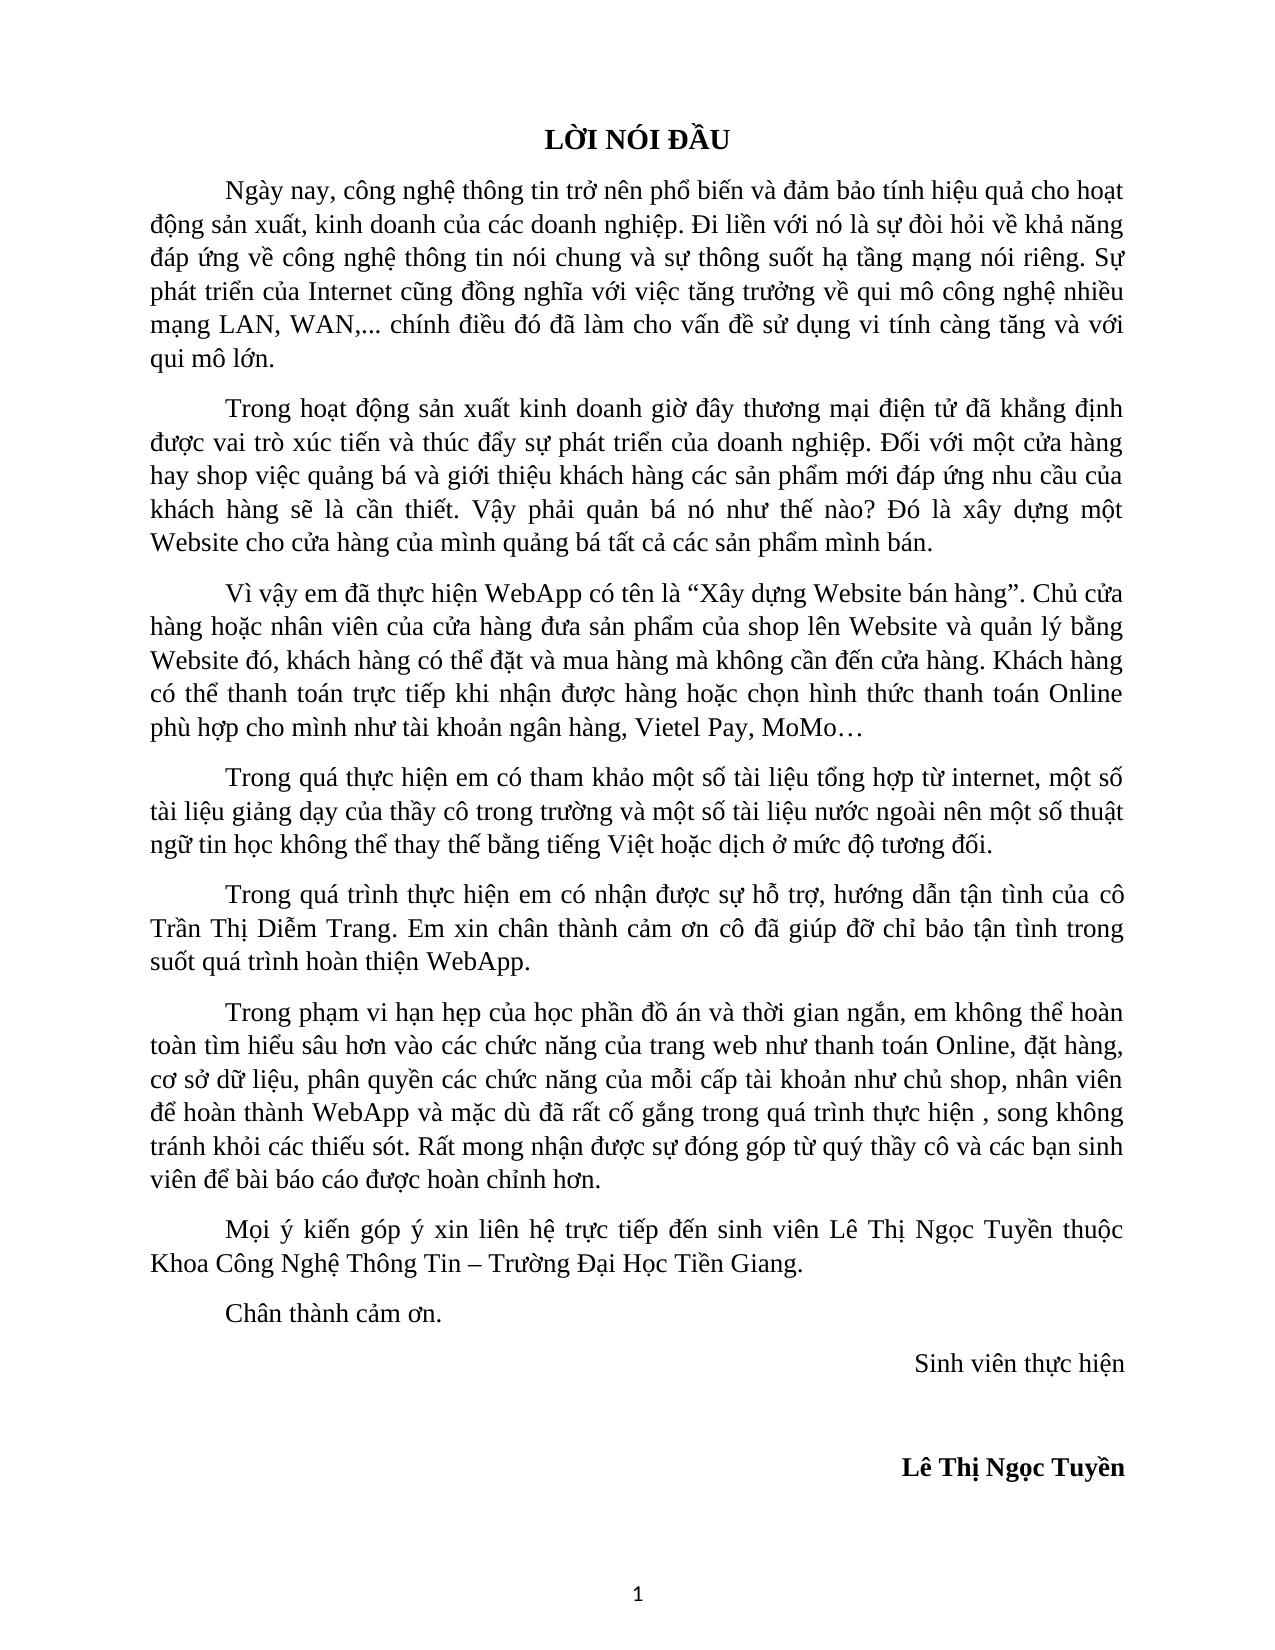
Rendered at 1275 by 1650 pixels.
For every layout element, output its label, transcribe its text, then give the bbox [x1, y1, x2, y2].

text Trong phạm vi hạn hẹp của học phần đồ án và thời gian ngắn, em không thể hoàn toàn tìm hiểu sâu hơn vào các chức năng của trang web như thanh toán Online, đặt hàng, cơ sở dữ liệu, phân quyền các chức năng của mỗi cấp tài khoản như chủ shop, nhân viên để hoàn thành WebApp và mặc dù đã rất cố gắng trong quá trình thực hiện , song không tránh khỏi các thiếu sót. Rất mong nhận được sự đóng góp từ quý thầy cô và các bạn sinh viên để bài báo cáo được hoàn chỉnh hơn. [150, 996, 1125, 1194]
text Vì vậy em đã thực hiện WebApp có tên là “Xây dựng Website bán hàng”. Chủ cửa hàng hoặc nhân viên của cửa hàng đưa sản phẩm của shop lên Website và quản lý bằng Website đó, khách hàng có thể đặt và mua hàng mà không cần đến cửa hàng. Khách hàng có thể thanh toán trực tiếp khi nhận được hàng hoặc chọn hình thức thanh toán Online phù hợp cho mình như tài khoản ngân hàng, Vietel Pay, MoMo… [150, 577, 1125, 742]
text Trong hoạt động sản xuất kinh doanh giờ đây thương mại điện tử đã khẳng định được vai trò xúc tiến và thúc đẩy sự phát triển của doanh nghiệp. Đối với một cửa hàng hay shop việc quảng bá và giới thiệu khách hàng các sản phẩm mới đáp ứng nhu cầu của khách hàng sẽ là cần thiết. Vậy phải quản bá nó như thế nào? Đó là xây dựng một Website cho cửa hàng của mình quảng bá tất cả các sản phẩm mình bán. [150, 392, 1125, 558]
text Ngày nay, công nghệ thông tin trở nên phổ biến và đảm bảo tính hiệu quả cho hoạt động sản xuất, kinh doanh của các doanh nghiệp. Đi liền với nó là sự đòi hỏi về khả năng đáp ứng về công nghệ thông tin nói chung và sự thông suốt hạ tầng mạng nói riêng. Sự phát triển của Internet cũng đồng nghĩa với việc tăng trưởng về qui mô công nghệ nhiều mạng LAN, WAN,... chính điều đó đã làm cho vấn đề sử dụng vi tính càng tăng và với qui mô lớn. [150, 174, 1125, 373]
text Trong quá thực hiện em có tham khảo một số tài liệu tổng hợp từ internet, một số tài liệu giảng dạy của thầy cô trong trường và một số tài liệu nước ngoài nên một số thuật ngữ tin học không thể thay thế bằng tiếng Việt hoặc dịch ở mức độ tương đối. [150, 761, 1125, 859]
text Chân thành cảm ơn. [150, 1297, 1125, 1328]
text Trong quá trình thực hiện em có nhận được sự hỗ trợ, hướng dẫn tận tình của cô Trần Thị Diễm Trang. Em xin chân thành cảm ơn cô đã giúp đỡ chỉ bảo tận tình trong suốt quá trình hoàn thiện WebApp. [150, 878, 1125, 977]
text Lê Thị Ngọc Tuyền [150, 1451, 1125, 1482]
text Sinh viên thực hiện [150, 1347, 1125, 1421]
text LỜI NÓI ĐẦU [150, 122, 1125, 155]
text Mọi ý kiến góp ý xin liên hệ trực tiếp đến sinh viên Lê Thị Ngọc Tuyền thuộc Khoa Công Nghệ Thông Tin – Trường Đại Học Tiền Giang. [150, 1213, 1125, 1278]
